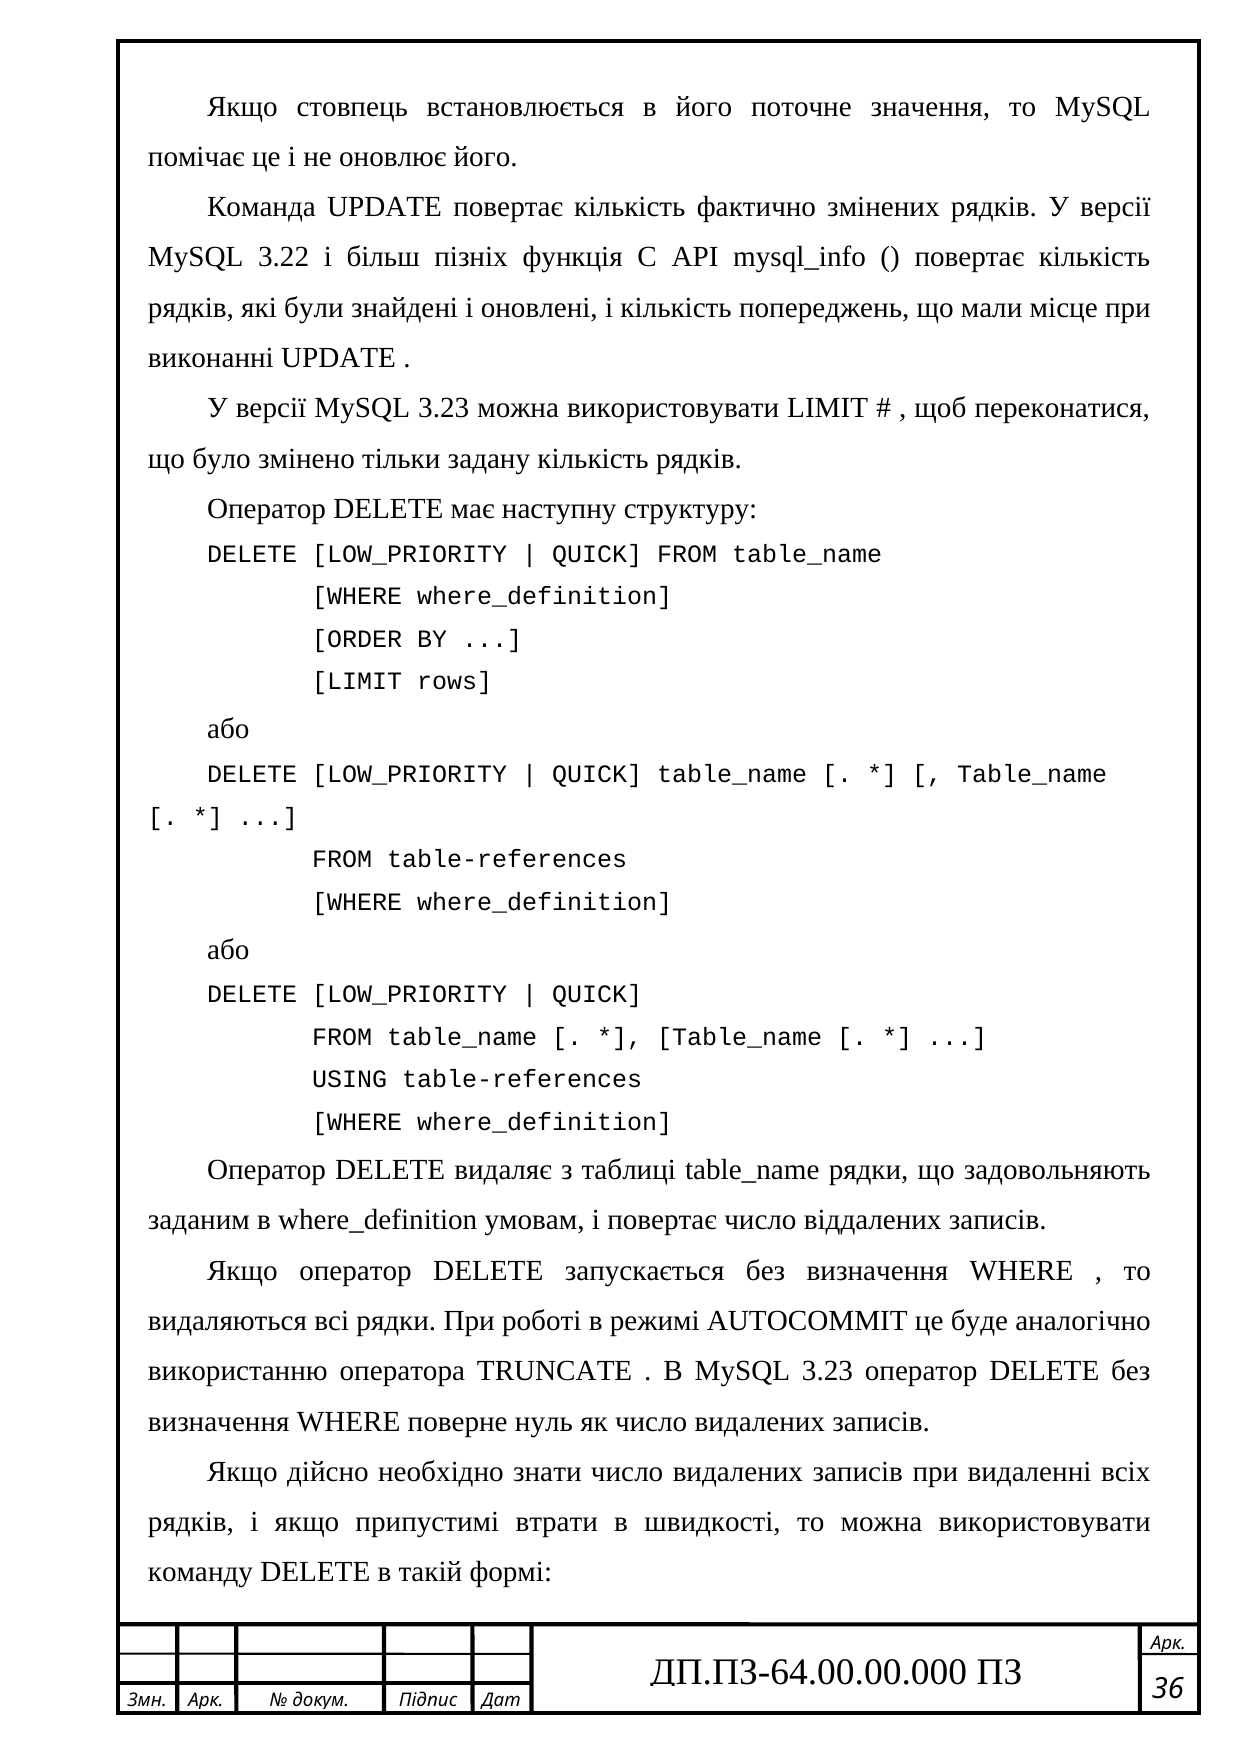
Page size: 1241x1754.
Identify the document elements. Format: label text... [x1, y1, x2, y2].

text Якщо стовпець встановлюється в його поточне значення, то MySQL помічає це і не оновлює його. [148, 89, 1152, 172]
text DELETE [LOW_PRIORITY | QUICK] FROM table_name [148, 541, 1152, 570]
text [WHERE where_definition] [148, 889, 1152, 918]
text Якщо дійсно необхідно знати число видалених записів при видаленні всіх рядків, і якщо припустимі втрати в швидкості, то можна використовувати команду DELETE в такій формі: [148, 1454, 1152, 1588]
text або [148, 711, 1152, 745]
text USING table-references [148, 1067, 1152, 1095]
text [WHERE where_definition] [148, 1109, 1152, 1138]
text [LIMIT rows] [148, 669, 1152, 697]
text Команда UPDATE повертає кількість фактично змінених рядків. У версії MySQL 3.22 і більш пізніх функція C API mysql_info () повертає кількість рядків, які були знайдені і оновлені, і кількість попереджень, що мали місце при виконанні UPDATE . [148, 189, 1152, 374]
text [ORDER BY ...] [148, 626, 1152, 655]
text FROM table_name [. *], [Table_name [. *] ...] [148, 1024, 1152, 1053]
text Якщо оператор DELETE запускається без визначення WHERE , то видаляються всі рядки. При роботі в режимі AUTOCOMMIT це буде аналогічно використанню оператора TRUNCATE . В MySQL 3.23 оператор DELETE без визначення WHERE поверне нуль як число видалених записів. [148, 1253, 1152, 1437]
text FROM table-references [148, 847, 1152, 875]
text [WHERE where_definition] [148, 584, 1152, 612]
text DELETE [LOW_PRIORITY | QUICK] table_name [. *] [, Table_name [. *] ...] [148, 762, 1152, 833]
text DELETE [LOW_PRIORITY | QUICK] [148, 982, 1152, 1010]
text Оператор DELETE видаляє з таблиці table_name рядки, що задовольняють заданим в where_definition умовам, і повертає число віддалених записів. [148, 1152, 1152, 1236]
text або [148, 932, 1152, 965]
text Оператор DELETE має наступну структуру: [148, 491, 1152, 525]
text У версії MySQL 3.23 можна використовувати LIMIT # , щоб переконатися, що було змінено тільки задану кількість рядків. [148, 391, 1152, 474]
